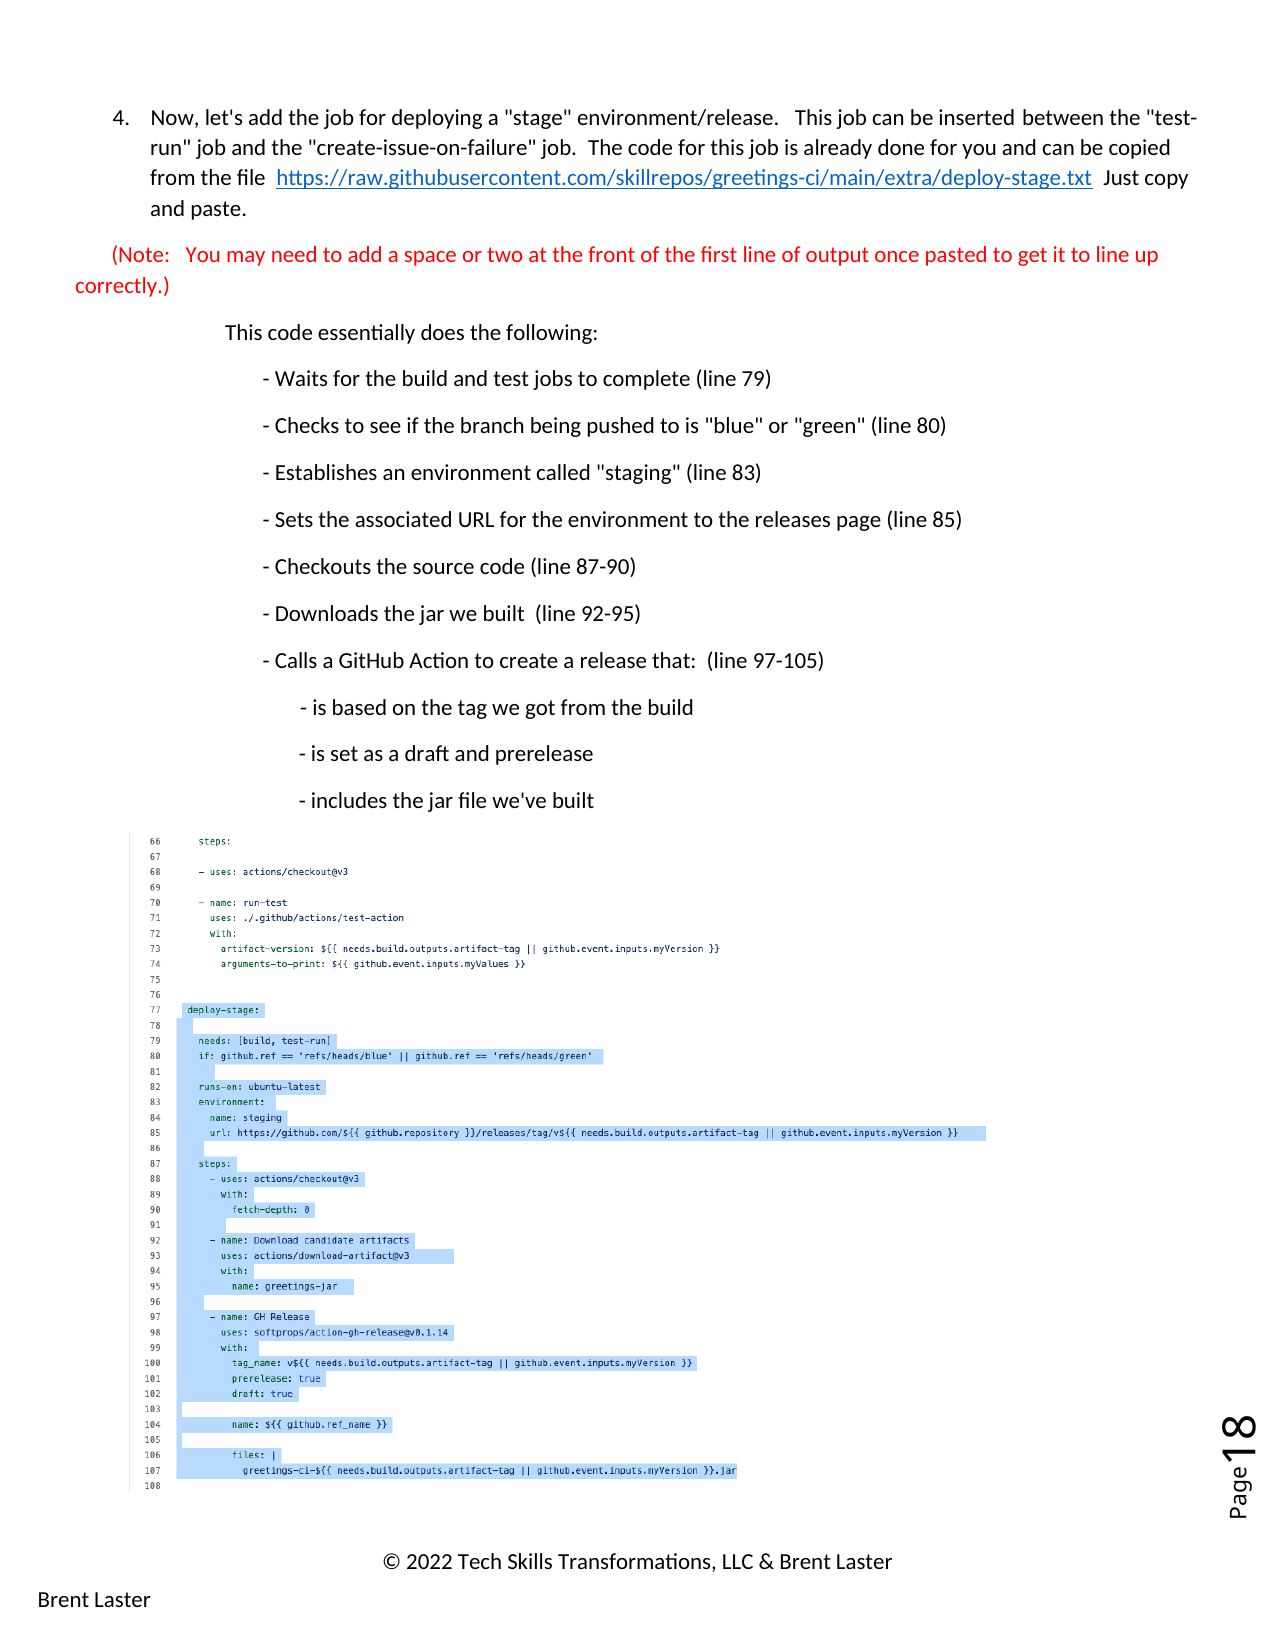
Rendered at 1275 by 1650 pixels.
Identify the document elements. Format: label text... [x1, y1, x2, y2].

text - Checks to see if the branch being pushed to is "blue" or "green" (line 80) [262, 411, 1200, 439]
text - is based on the tag we got from the build [262, 693, 1200, 721]
text (Note: You may need to add a space or two at the front of the first line of output once pasted to get it to line up correctly.) [75, 241, 1200, 299]
text - Establishes an environment called "staging" (line 83) [262, 458, 1200, 486]
text 4. Now, let's add the job for deploying a "stage" environment/release. This job can be inserted between the "test-run" job and the "create-issue-on-failure" job. The code for this job is already done for you and can be copied from the file https://raw.githubusercontent.com/skillrepos/greetings-ci/main/extra/deploy-stage.txt Just copy and paste. [112, 103, 1200, 222]
text - Checkouts the source code (line 87-90) [262, 552, 1200, 580]
text - Downloads the jar we built (line 92-95) [262, 599, 1200, 627]
picture [112, 833, 1042, 1492]
text - Calls a GitHub Action to create a release that: (line 97-105) [262, 646, 1200, 674]
text - Waits for the build and test jobs to complete (line 79) [262, 364, 1200, 392]
text This code essentially does the following: [225, 318, 1200, 346]
text - is set as a draft and prerelease [262, 739, 1200, 767]
text - Sets the associated URL for the environment to the releases page (line 85) [262, 505, 1200, 533]
text - includes the jar file we've built [262, 786, 1200, 814]
